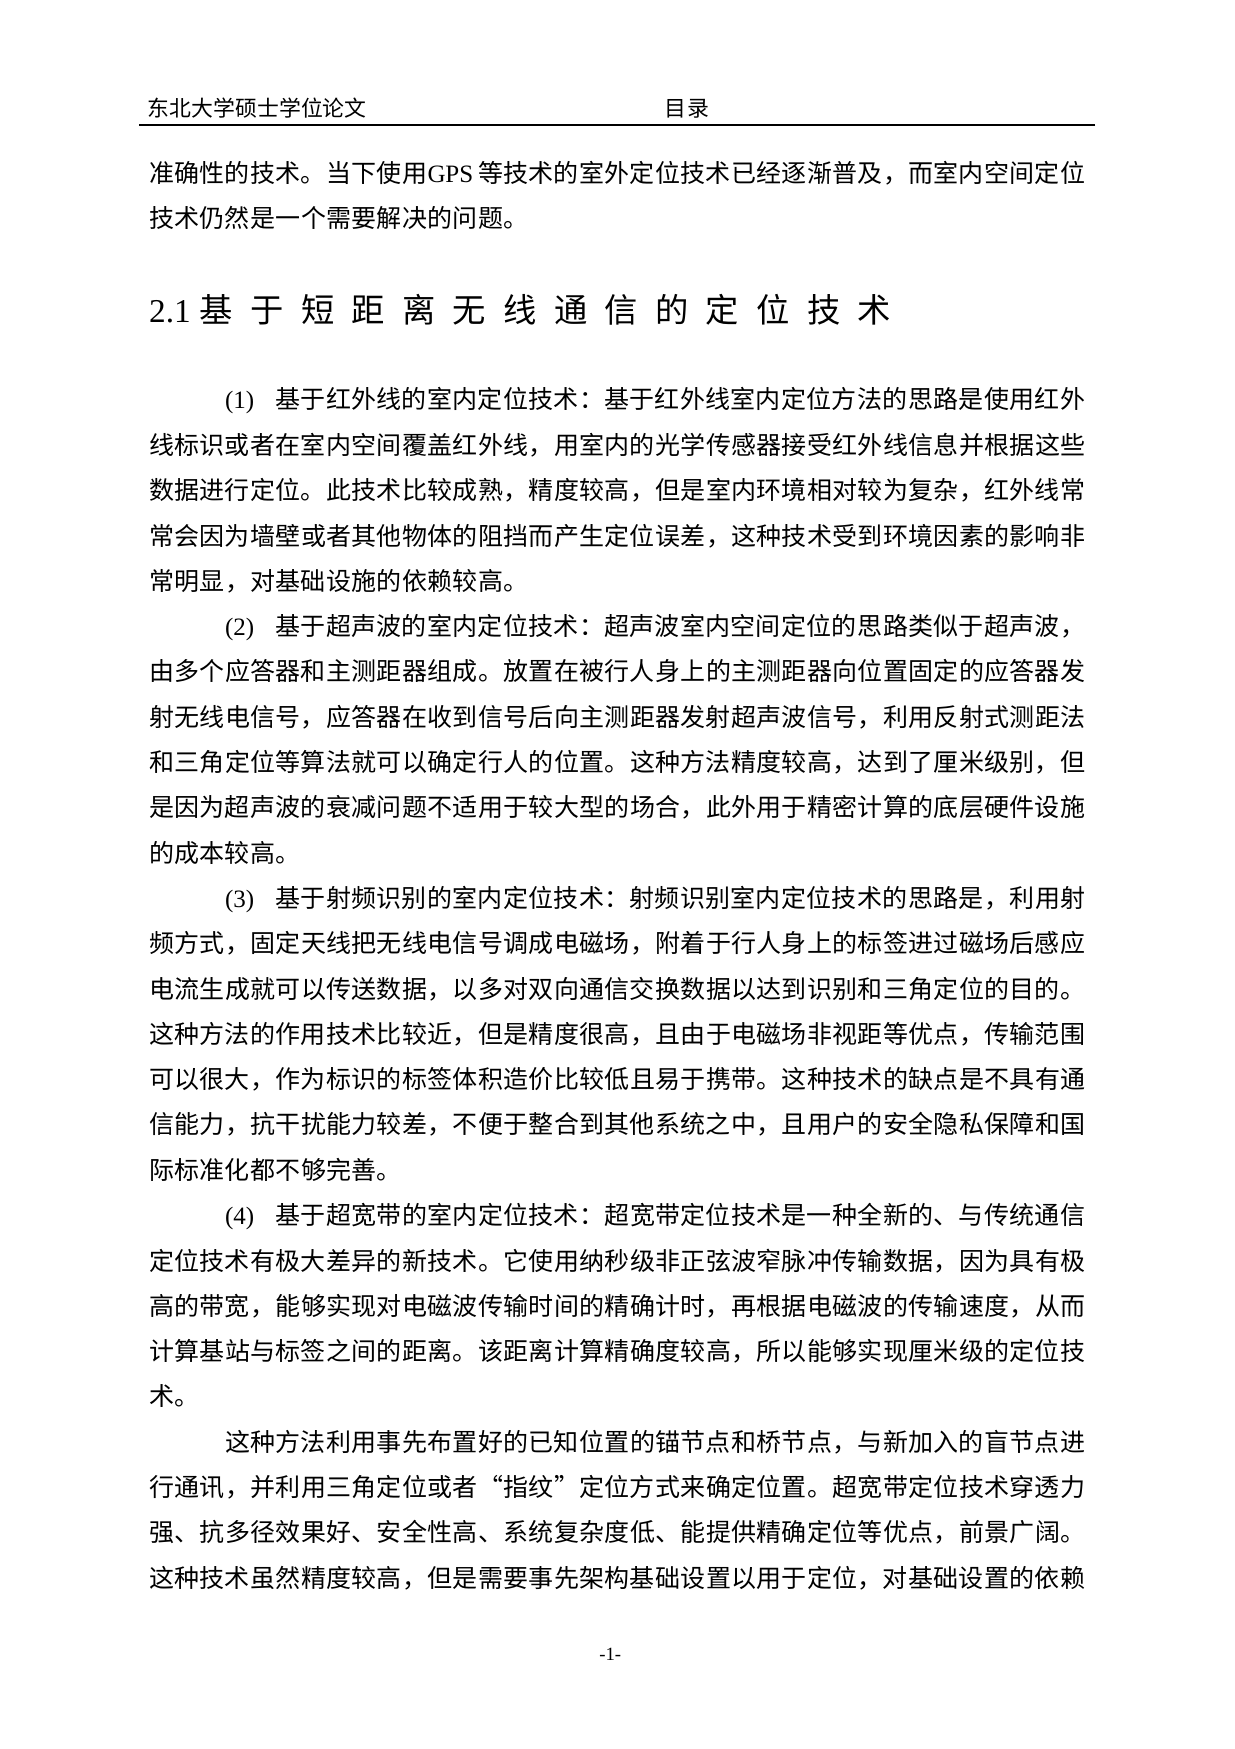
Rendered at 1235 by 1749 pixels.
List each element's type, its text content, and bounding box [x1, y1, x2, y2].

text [149, 149, 1085, 240]
text (2) 基于超声波的室内定位技术：超声波室内空间定位的思路类似于超声波，由多个应答器和主测距器组成。放置在被行人身上的主测距器向位置固定的应答器发射无线电信号，应答器在收到信号后向主测距器发射超声波信号，利用反射式测距法和三角定位等算法就可以确定行人的位置。这种方法精度较高，达到了厘米级别，但是因为超声波的衰减问题不适用于较大型的场合，此外用于精密计算的底层硬件设施的成本较高。 [149, 602, 1085, 874]
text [149, 1418, 1085, 1599]
text (1) 基于红外线的室内定位技术：基于红外线室内定位方法的思路是使用红外线标识或者在室内空间覆盖红外线，用室内的光学传感器接受红外线信息并根据这些数据进行定位。此技术比较成熟，精度较高，但是室内环境相对较为复杂，红外线常常会因为墙壁或者其他物体的阻挡而产生定位误差，这种技术受到环境因素的影响非常明显，对基础设施的依赖较高。 [149, 376, 1085, 602]
text (3) 基于射频识别的室内定位技术：射频识别室内定位技术的思路是，利用射频方式，固定天线把无线电信号调成电磁场，附着于行人身上的标签进过磁场后感应电流生成就可以传送数据，以多对双向通信交换数据以达到识别和三角定位的目的。这种方法的作用技术比较近，但是精度很高，且由于电磁场非视距等优点，传输范围可以很大，作为标识的标签体积造价比较低且易于携带。这种技术的缺点是不具有通信能力，抗干扰能力较差，不便于整合到其他系统之中，且用户的安全隐私保障和国际标准化都不够完善。 [149, 874, 1085, 1191]
text (4) 基于超宽带的室内定位技术：超宽带定位技术是一种全新的、与传统通信定位技术有极大差异的新技术。它使用纳秒级非正弦波窄脉冲传输数据，因为具有极高的带宽，能够实现对电磁波传输时间的精确计时，再根据电磁波的传输速度，从而计算基站与标签之间的距离。该距离计算精确度较高，所以能够实现厘米级的定位技术。 [149, 1191, 1085, 1418]
subtitle 基于短距离无线通信的定位技术 [149, 262, 1085, 353]
